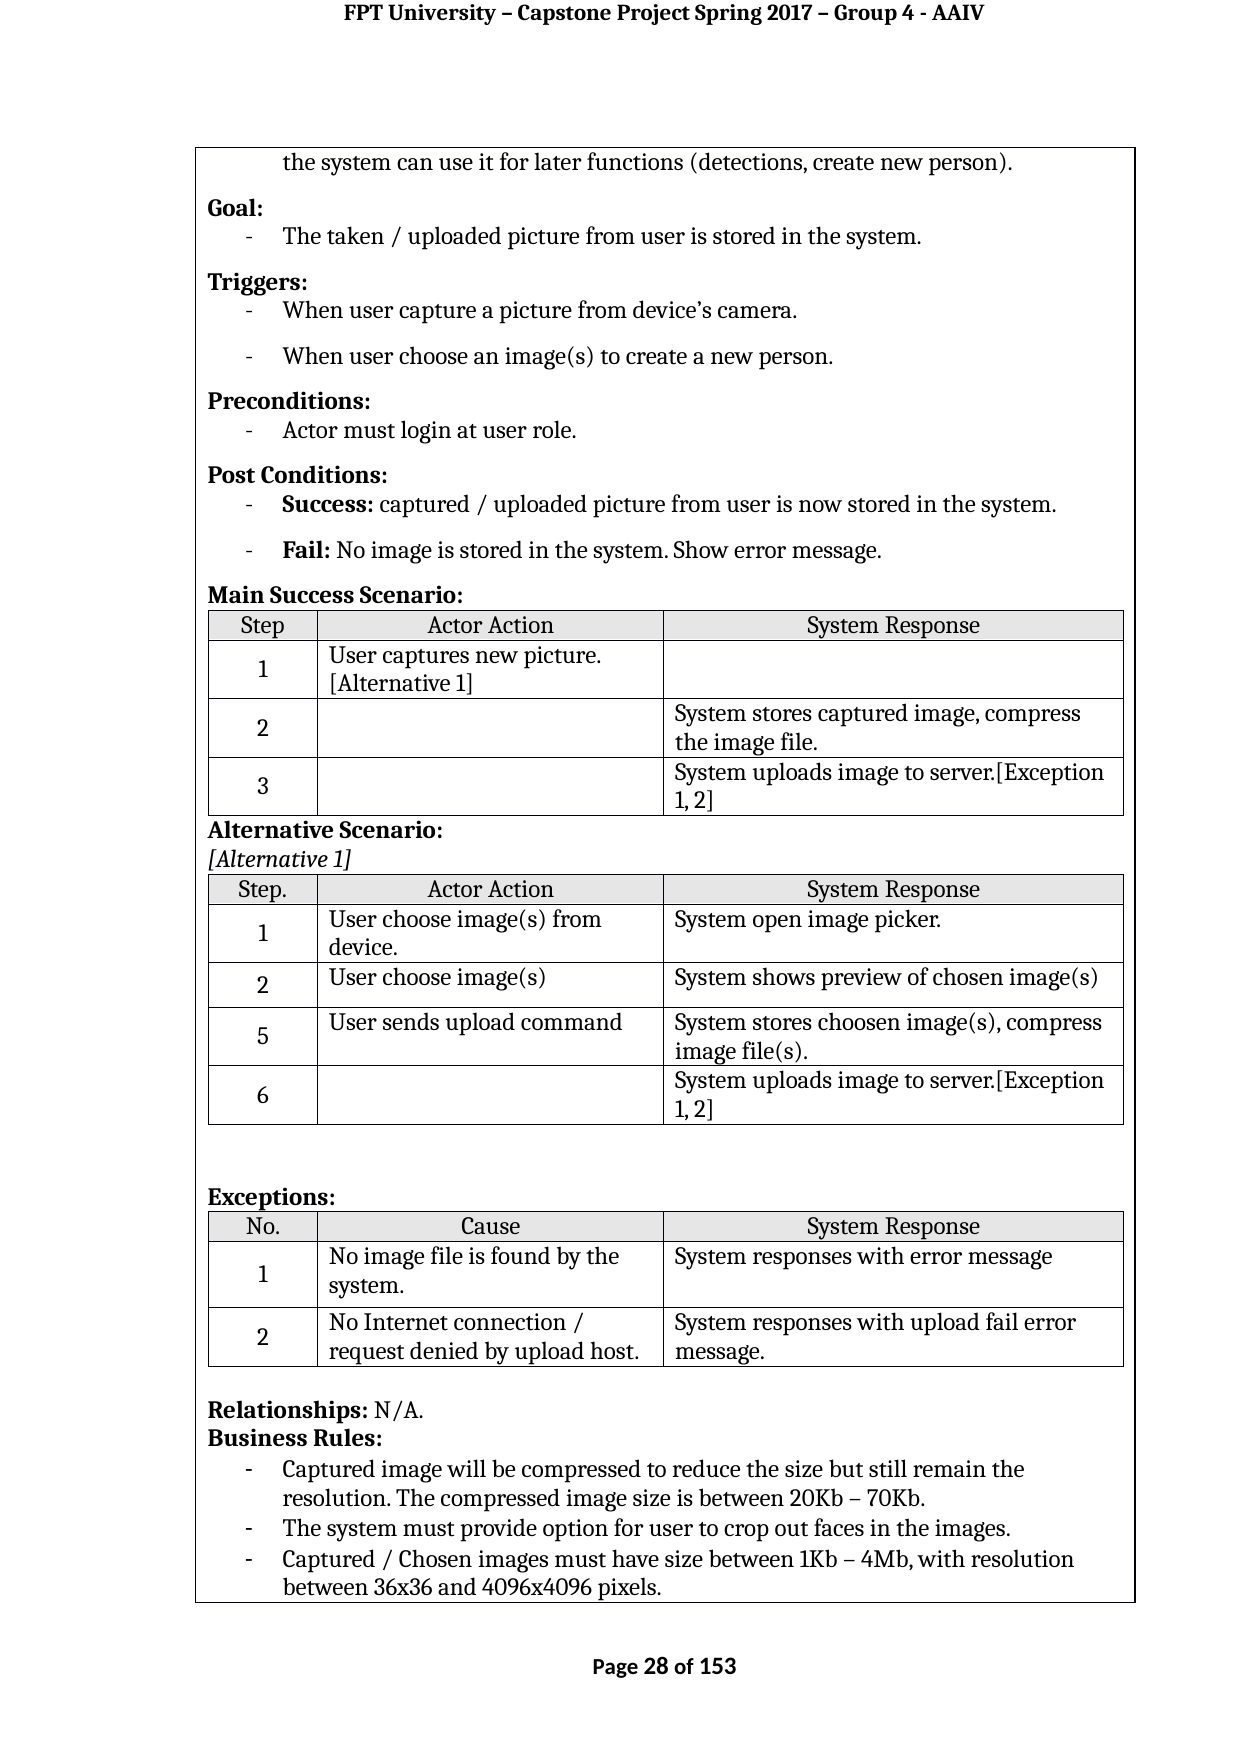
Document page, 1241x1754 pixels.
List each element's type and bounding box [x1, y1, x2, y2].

table_cell [196, 148, 1134, 1602]
